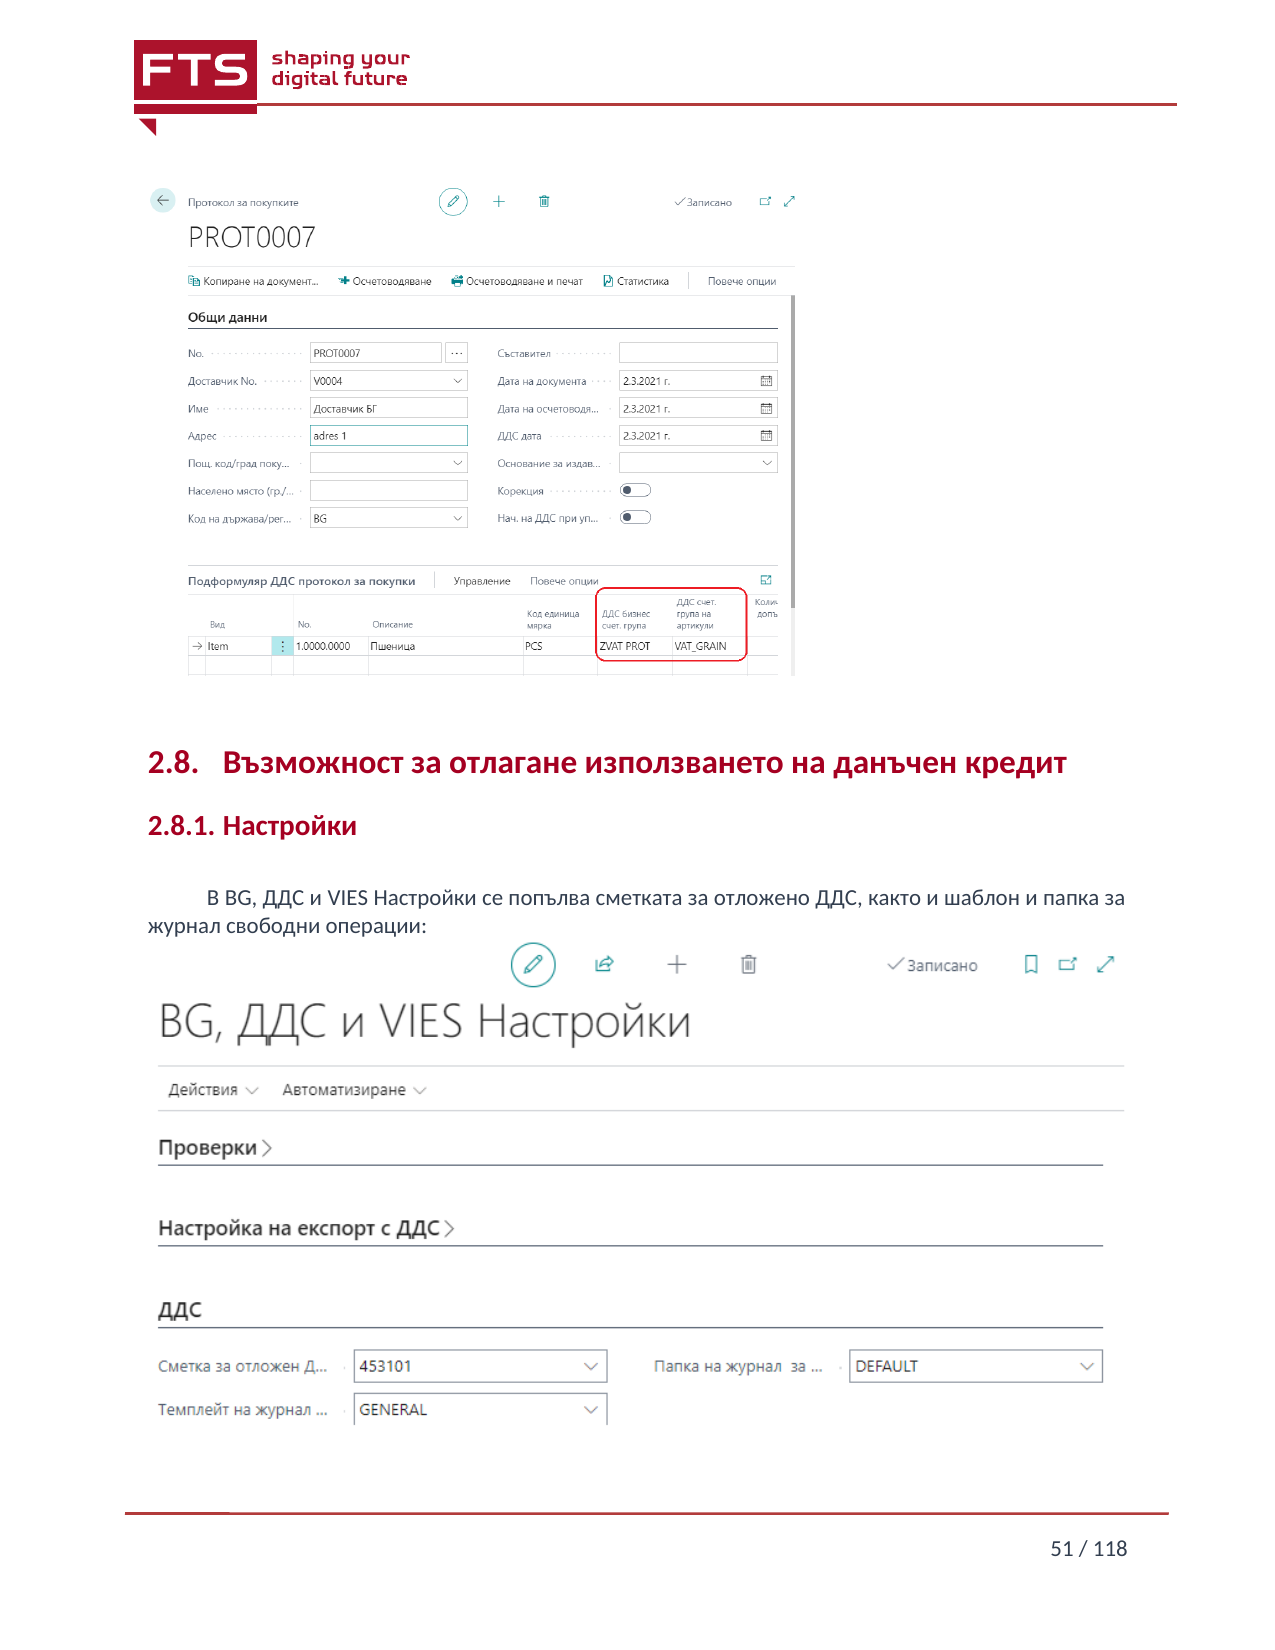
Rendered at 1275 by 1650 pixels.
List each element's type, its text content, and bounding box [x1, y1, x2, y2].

subtitle Настройки [148, 807, 1127, 843]
subtitle Възможност за отлагане използването на данъчен кредит [148, 742, 1127, 782]
text В BG, ДДС и VIES Настройки се попълва сметката за отложено ДДС, както и шаблон и папка за журнал свободни операции: [148, 883, 1127, 939]
picture [147, 939, 1128, 1471]
picture [147, 177, 795, 676]
